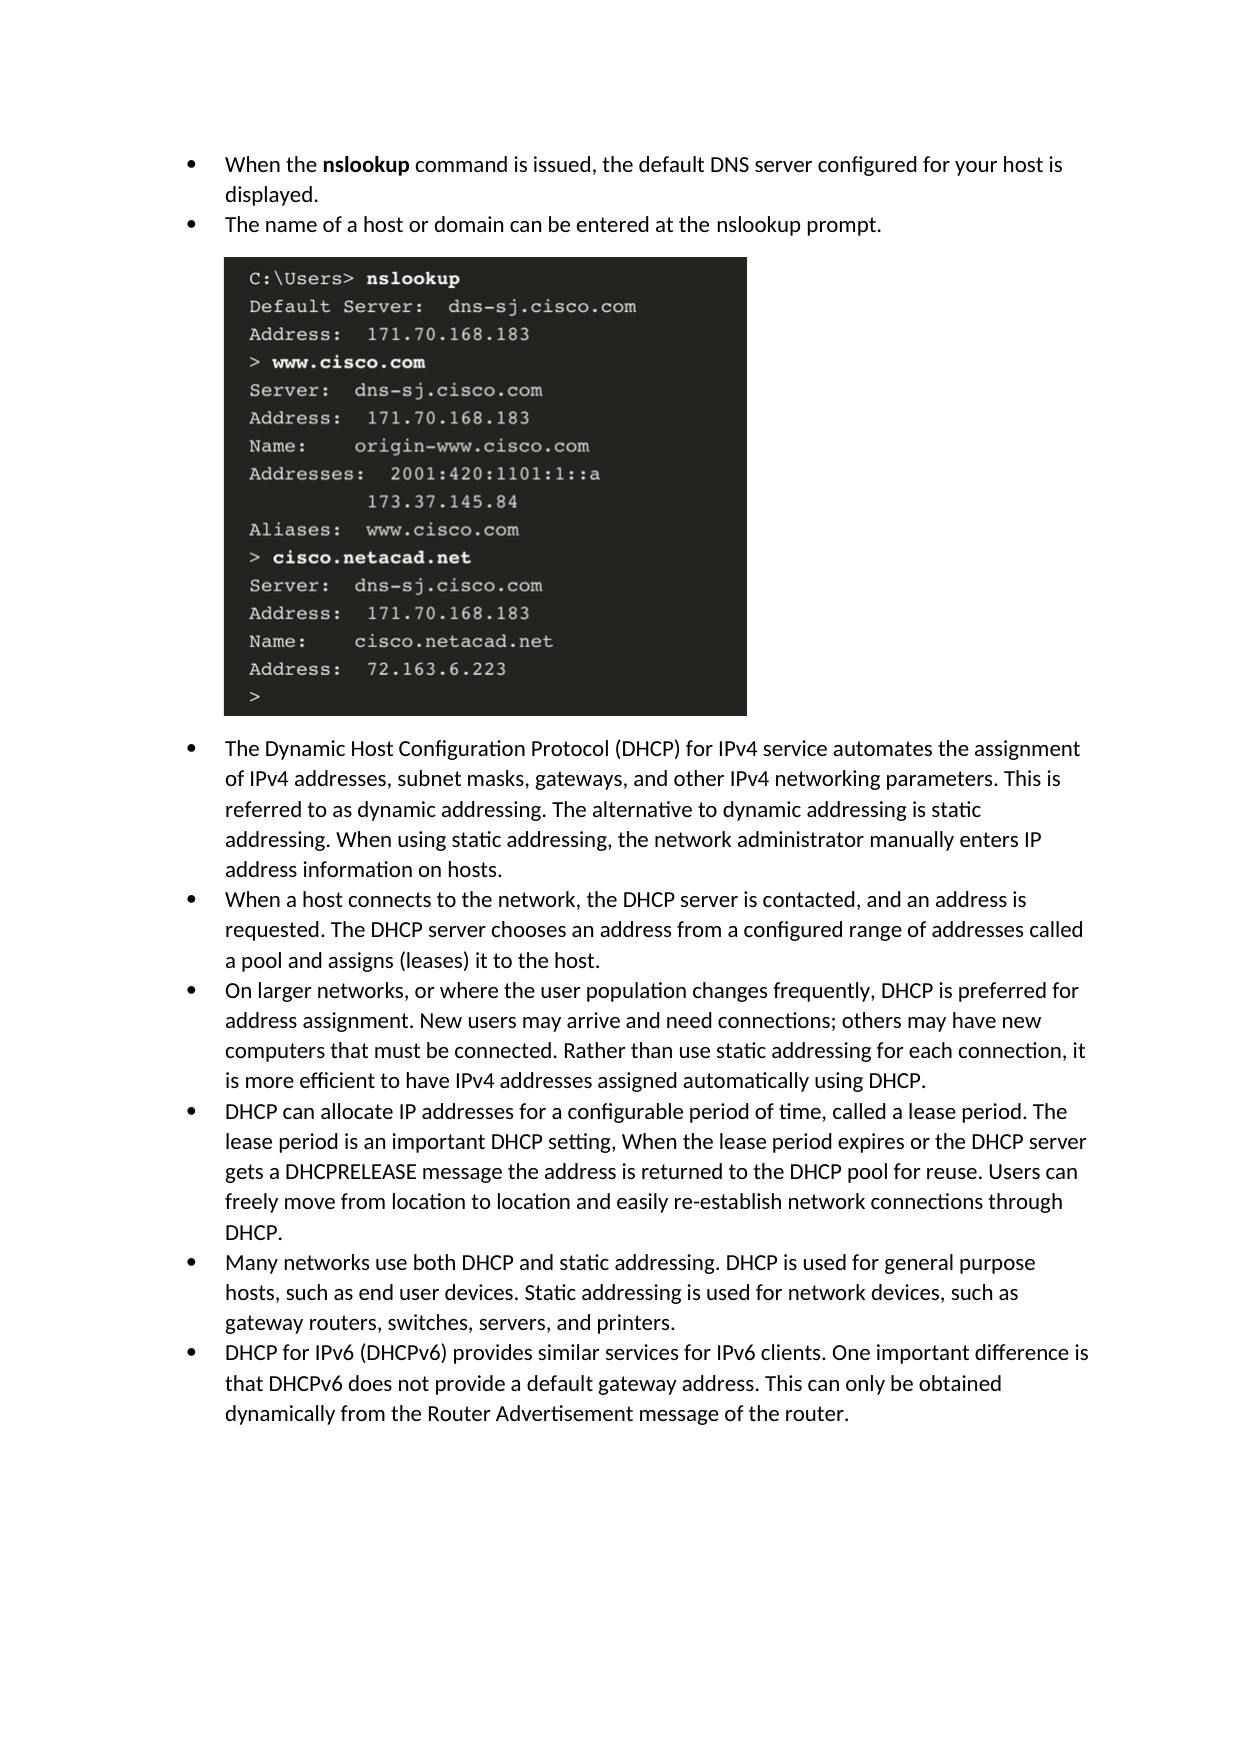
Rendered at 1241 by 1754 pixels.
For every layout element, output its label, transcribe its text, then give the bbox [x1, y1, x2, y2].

list DHCP for IPv6 (DHCPv6) provides similar services for IPv6 clients. One important difference is that DHCPv6 does not provide a default gateway address. This can only be obtained dynamically from the Router Advertisement message of the router. [187, 1338, 1090, 1427]
list When the nslookup command is issued, the default DNS server configured for your host is displayed. [187, 150, 1090, 208]
picture [223, 257, 747, 716]
list On larger networks, or where the user population changes frequently, DHCP is preferred for address assignment. New users may arrive and need connections; others may have new computers that must be connected. Rather than use static addressing for each connection, it is more efficient to have IPv4 addresses assigned automatically using DHCP. [187, 976, 1090, 1095]
list The Dynamic Host Configuration Protocol (DHCP) for IPv4 service automates the assignment of IPv4 addresses, subnet masks, gateways, and other IPv4 networking parameters. This is referred to as dynamic addressing. The alternative to dynamic addressing is static addressing. When using static addressing, the network administrator manually enters IP address information on hosts. [187, 734, 1090, 883]
list When a host connects to the network, the DHCP server is contacted, and an address is requested. The DHCP server chooses an address from a configured range of addresses called a pool and assigns (leases) it to the host. [187, 885, 1090, 974]
list Many networks use both DHCP and static addressing. DHCP is used for general purpose hosts, such as end user devices. Static addressing is used for network devices, such as gateway routers, switches, servers, and printers. [187, 1248, 1090, 1336]
list The name of a host or domain can be entered at the nslookup prompt. [187, 210, 1090, 238]
list DHCP can allocate IP addresses for a configurable period of time, called a lease period. The lease period is an important DHCP setting, When the lease period expires or the DHCP server gets a DHCPRELEASE message the address is returned to the DHCP pool for reuse. Users can freely move from location to location and easily re-establish network connections through DHCP. [187, 1097, 1090, 1246]
